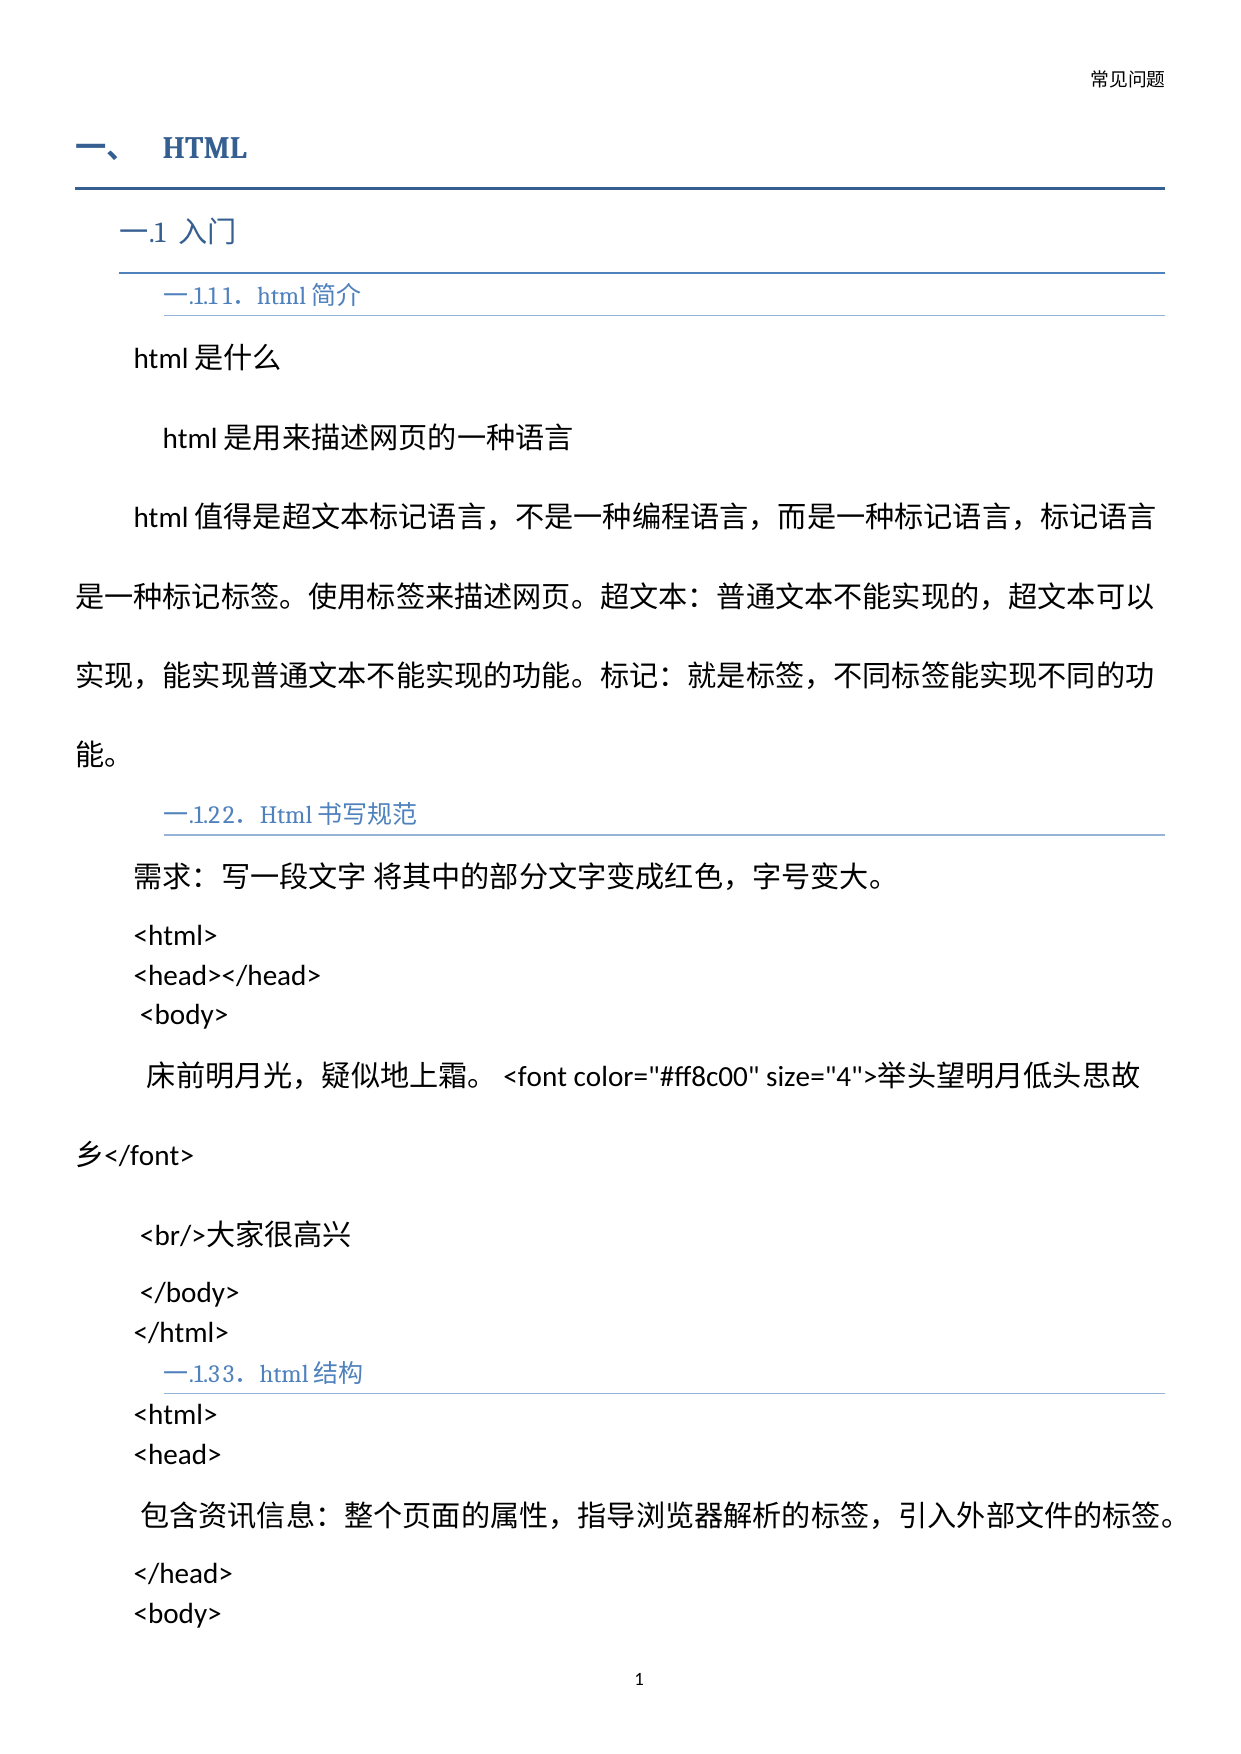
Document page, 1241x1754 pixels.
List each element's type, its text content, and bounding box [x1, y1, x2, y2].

text <html> [75, 915, 1165, 954]
subtitle 1．html简介 [164, 274, 1165, 315]
text html是什么 [75, 316, 1165, 396]
text 床前明月光，疑似地上霜。 <font color="#ff8c00" size="4">举头望明月低头思故乡</font> [75, 1034, 1165, 1193]
text html值得是超文本标记语言，不是一种编程语言，而是一种标记语言，标记语言是一种标记标签。使用标签来描述网页。超文本：普通文本不能实现的，超文本可以实现，能实现普通文本不能实现的功能。标记：就是标签，不同标签能实现不同的功能。 [75, 475, 1165, 793]
text <head></head> [75, 954, 1165, 994]
subtitle 3．html结构 [164, 1351, 1165, 1393]
text </html> [75, 1312, 1165, 1351]
text 需求：写一段文字 将其中的部分文字变成红色，字号变大。 [75, 836, 1165, 915]
text <body> [75, 994, 1165, 1034]
text <head> [75, 1434, 1165, 1474]
subtitle 2．Html书写规范 [164, 793, 1165, 834]
text <br/>大家很高兴 [75, 1193, 1165, 1272]
subtitle HTML [75, 106, 1165, 187]
text </body> [75, 1272, 1165, 1312]
subtitle 入门 [119, 190, 1165, 272]
text <html> [75, 1394, 1165, 1434]
text </head> [75, 1553, 1165, 1593]
text html是用来描述网页的一种语言 [75, 396, 1165, 475]
text 包含资讯信息：整个页面的属性，指导浏览器解析的标签，引入外部文件的标签。 [75, 1474, 1165, 1553]
text <body> [75, 1593, 1165, 1632]
